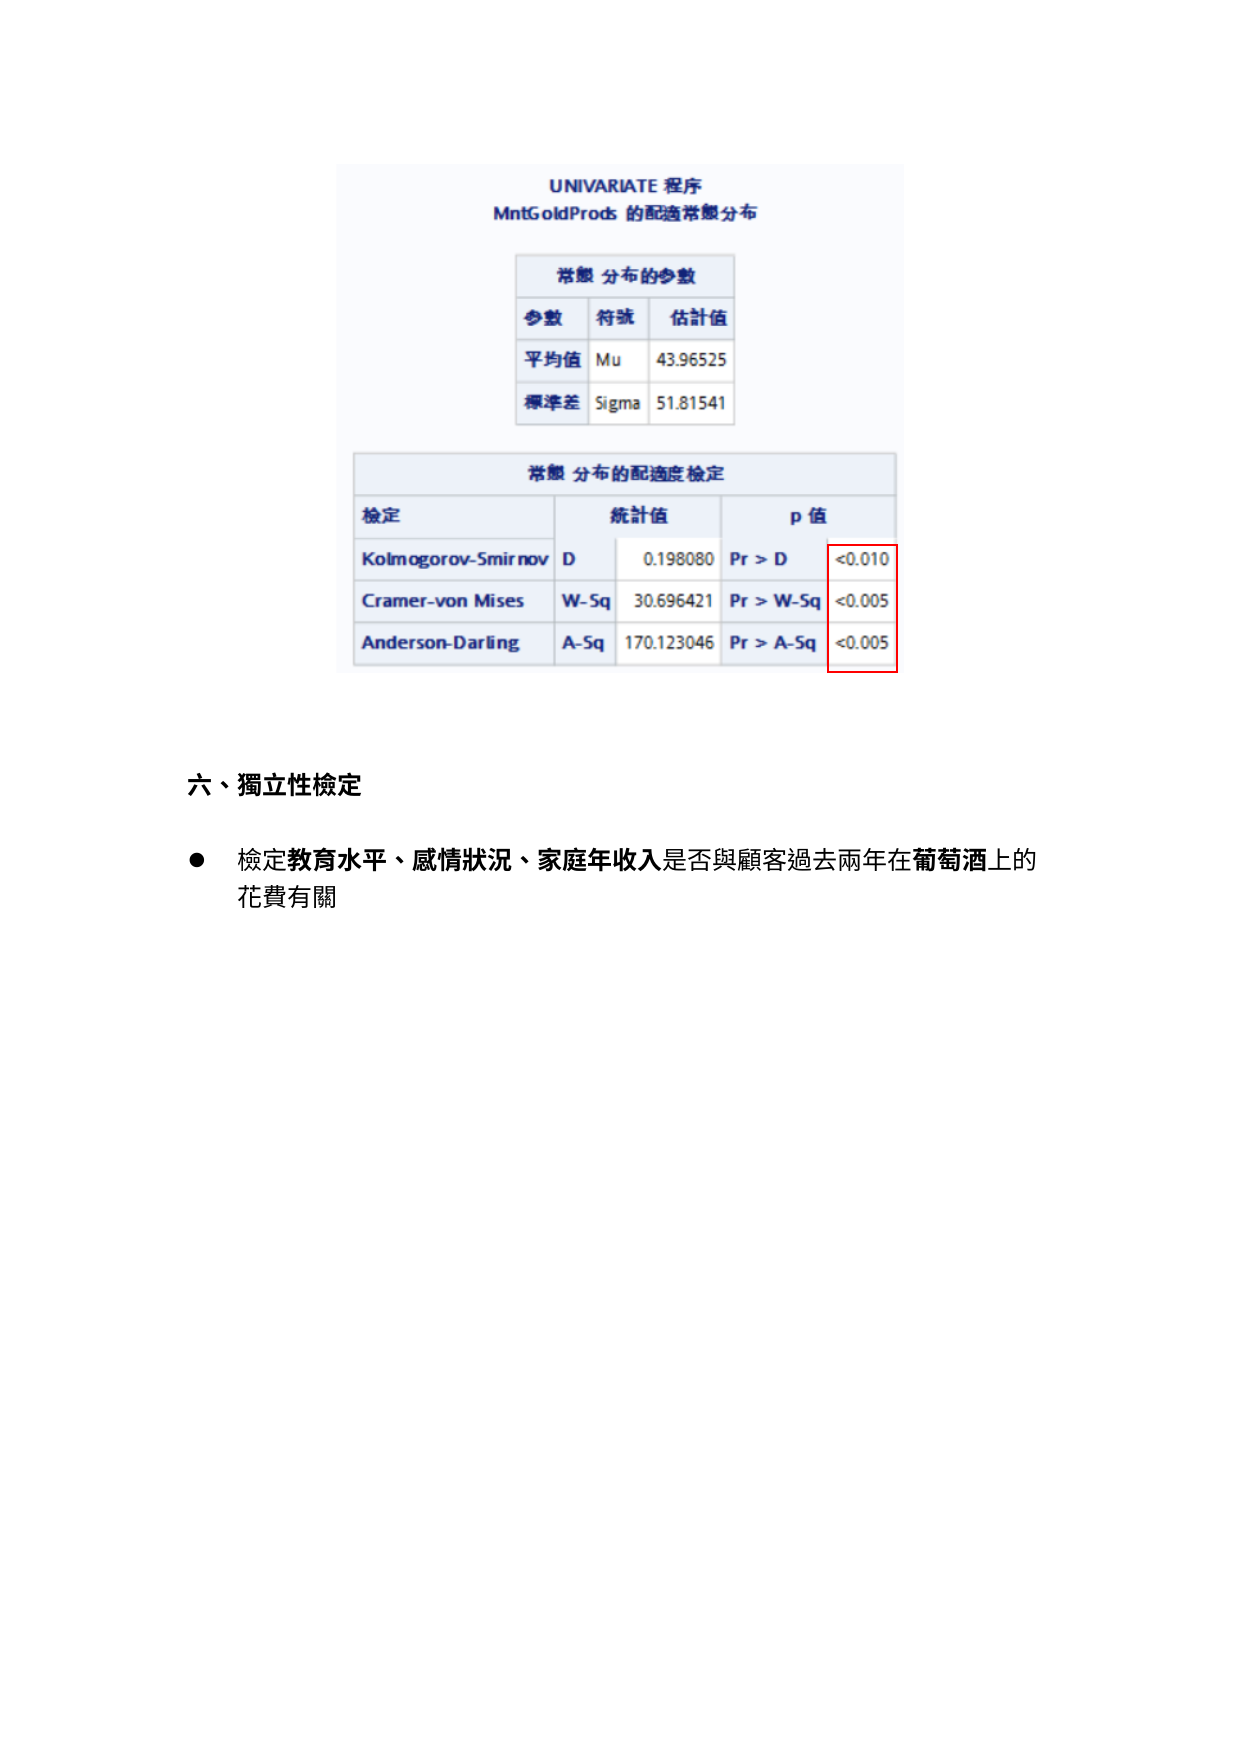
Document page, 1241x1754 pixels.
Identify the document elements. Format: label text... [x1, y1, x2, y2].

text 六、獨立性檢定 [187, 764, 1053, 802]
picture [336, 164, 904, 673]
picture [829, 546, 896, 671]
list 檢定教育水平、感情狀況、家庭年收入是否與顧客過去兩年在葡萄酒上的花費有關 [187, 839, 1053, 914]
